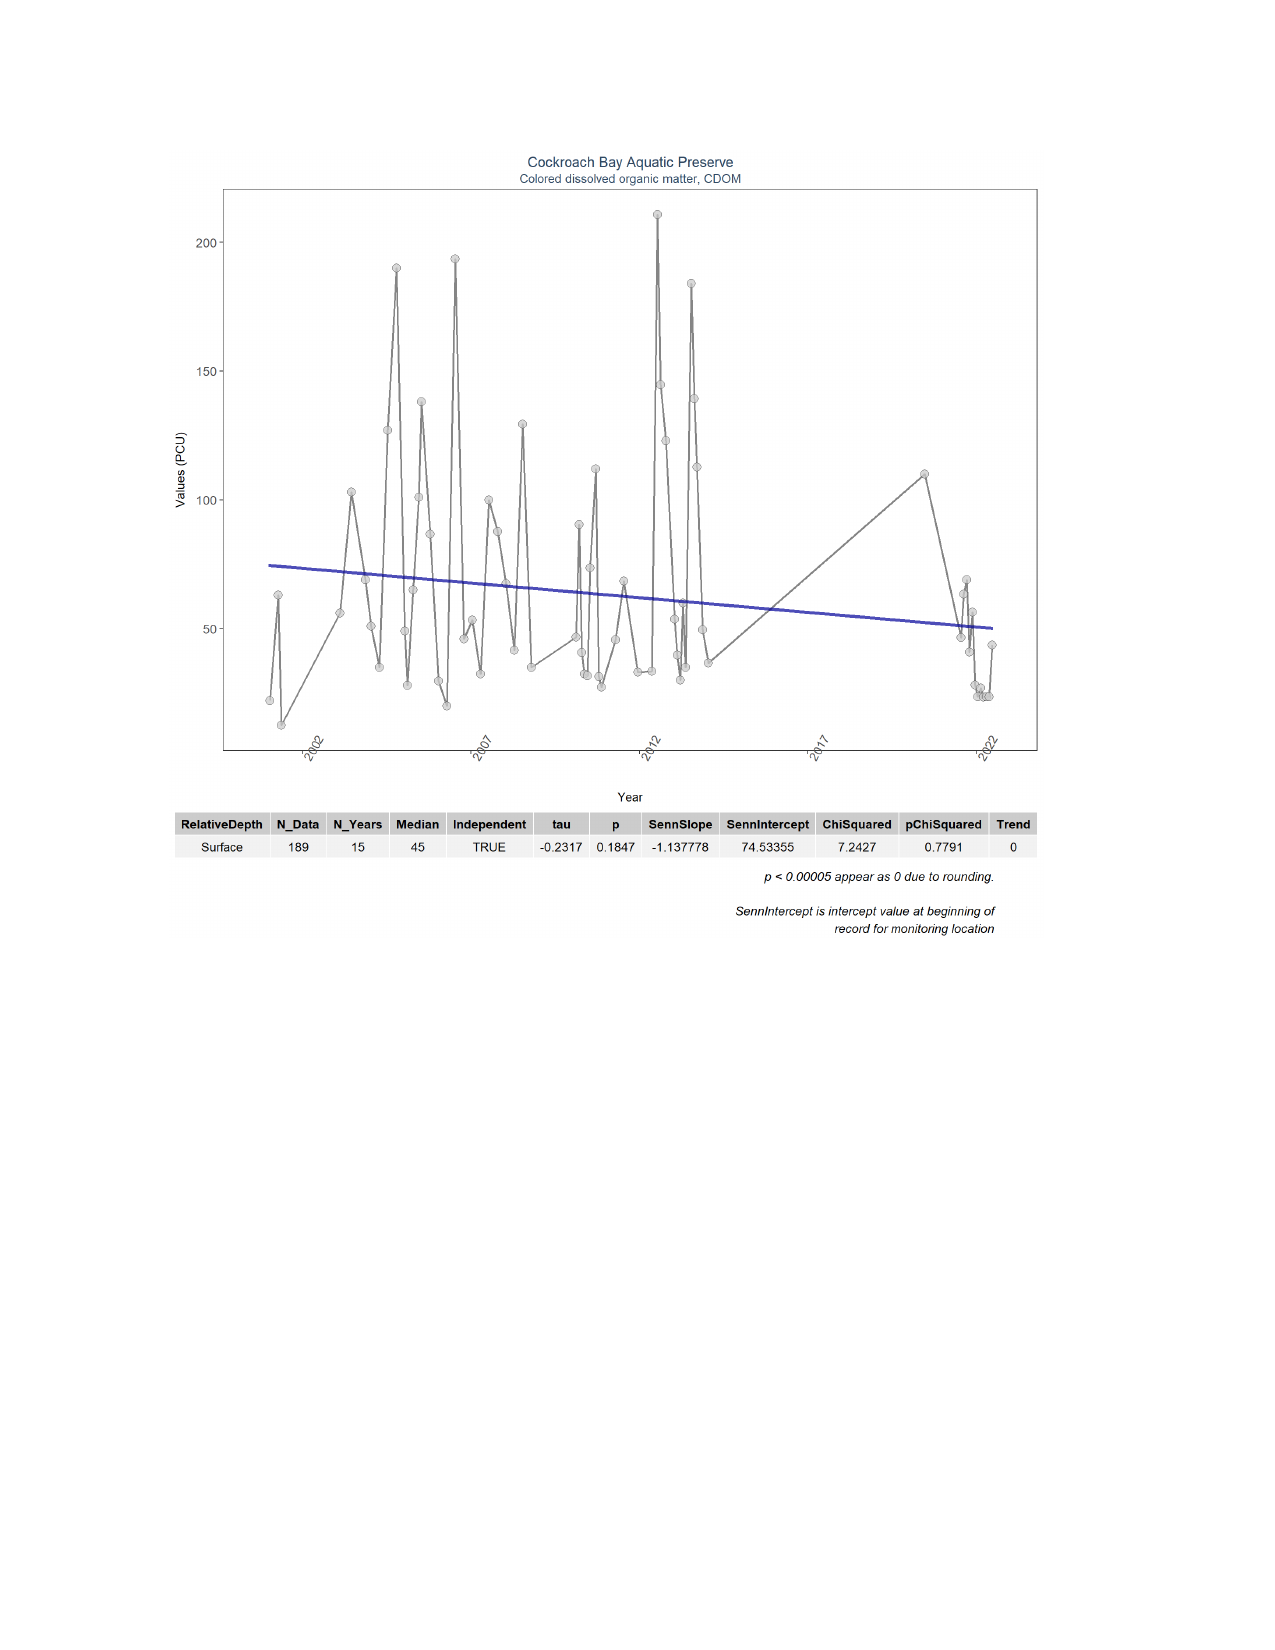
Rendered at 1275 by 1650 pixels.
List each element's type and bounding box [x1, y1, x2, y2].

picture [168, 150, 1044, 938]
